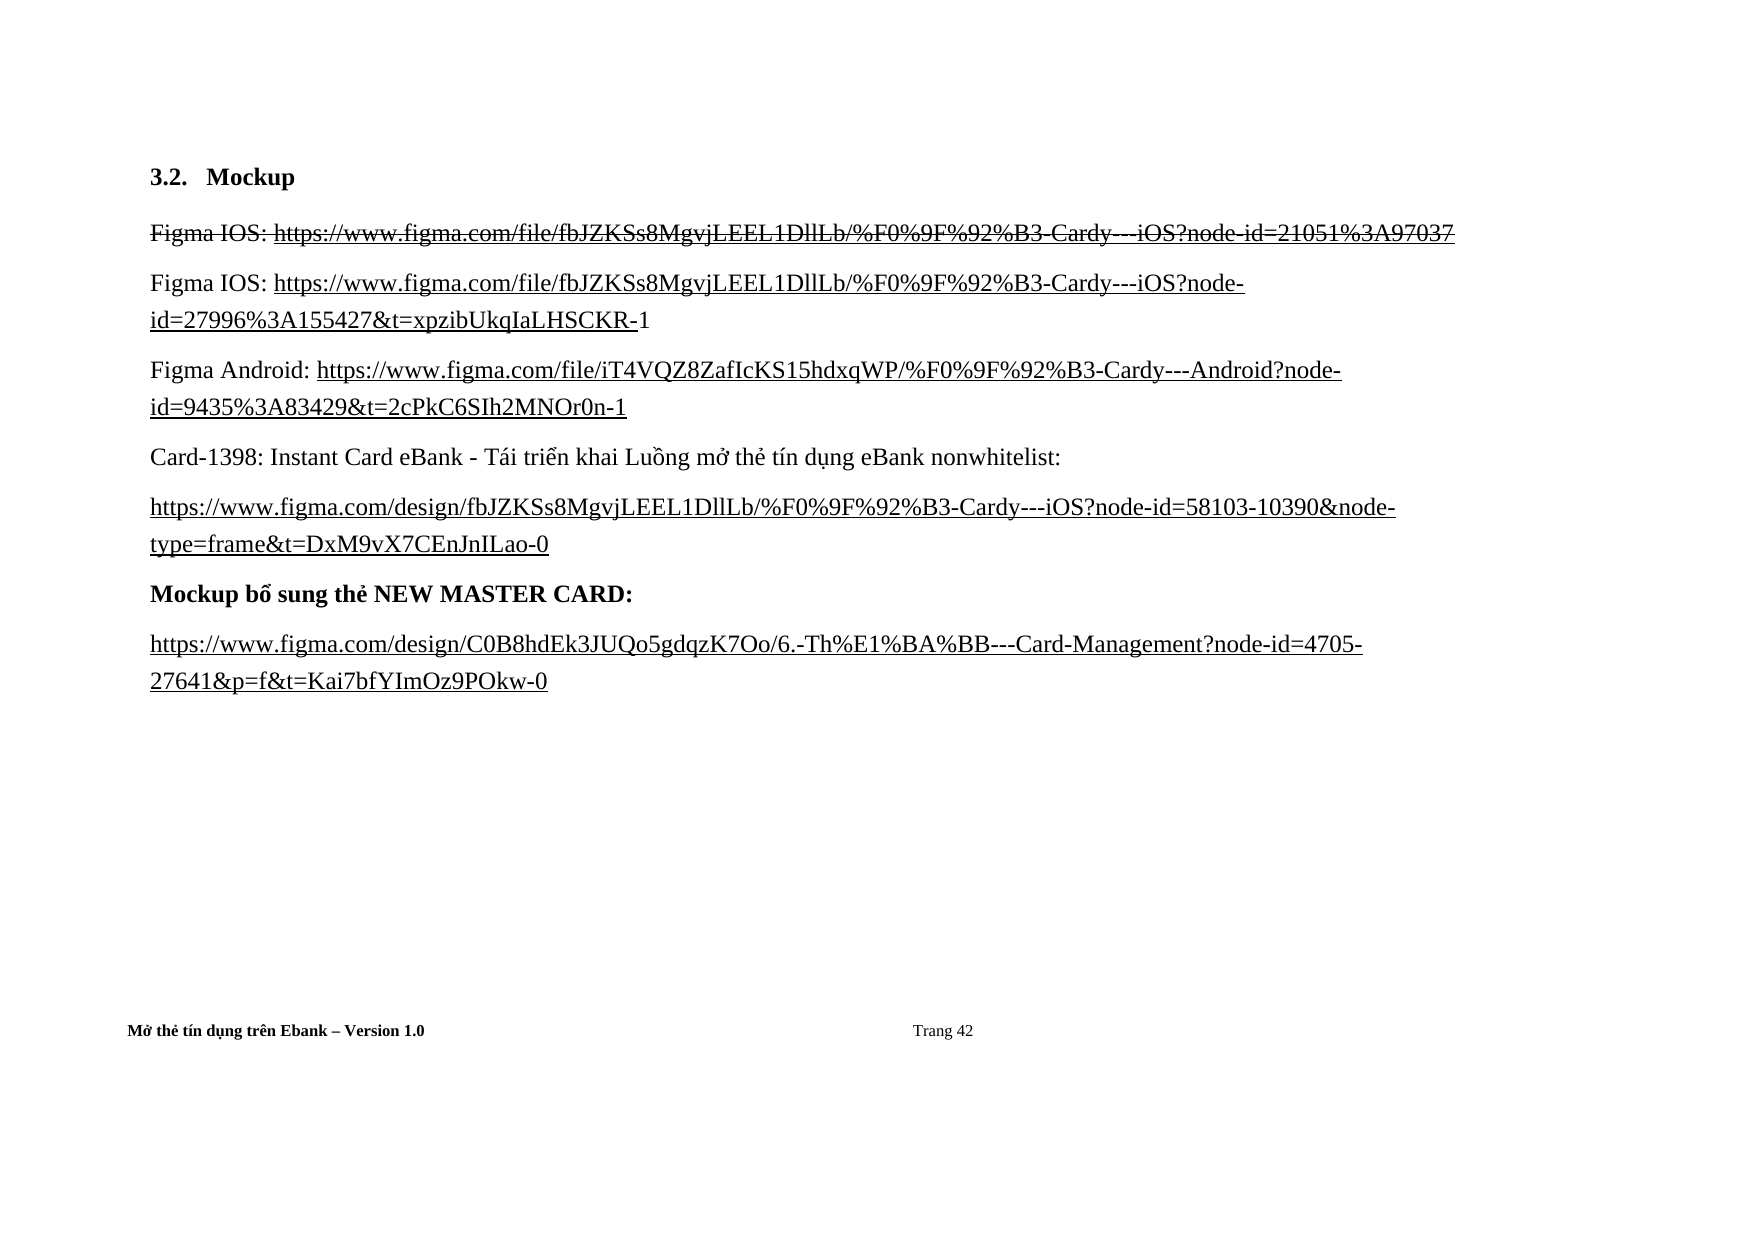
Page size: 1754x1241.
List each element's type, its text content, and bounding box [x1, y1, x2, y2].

text Figma IOS: https://www.figma.com/file/fbJZKSs8MgvjLEEL1DllLb/%F0%9F%92%B3-Cardy---iOS?node-id=21051%3A97037 [150, 218, 1604, 247]
text Card-1398: Instant Card eBank - Tái triển khai Luồng mở thẻ tín dụng eBank nonwhitelist: [150, 442, 1604, 471]
text https://www.figma.com/design/fbJZKSs8MgvjLEEL1DllLb/%F0%9F%92%B3-Cardy---iOS?node-id=58103-10390&node-type=frame&t=DxM9vX7CEnJnILao-0 [150, 492, 1604, 558]
text https://www.figma.com/design/C0B8hdEk3JUQo5gdqzK7Oo/6.-Th%E1%BA%BB---Card-Management?node-id=4705-27641&p=f&t=Kai7bfYImOz9POkw-0 [150, 629, 1604, 695]
text Figma IOS: https://www.figma.com/file/fbJZKSs8MgvjLEEL1DllLb/%F0%9F%92%B3-Cardy---iOS?node-id=27996%3A155427&t=xpzibUkqIaLHSCKR-1 [150, 268, 1604, 334]
text Mockup bổ sung thẻ NEW MASTER CARD: [150, 579, 1604, 608]
text Figma Android: https://www.figma.com/file/iT4VQZ8ZafIcKS15hdxqWP/%F0%9F%92%B3-Cardy---Android?node-id=9435%3A83429&t=2cPkC6SIh2MNOr0n-1 [150, 355, 1604, 421]
subtitle Mockup [150, 162, 1556, 191]
